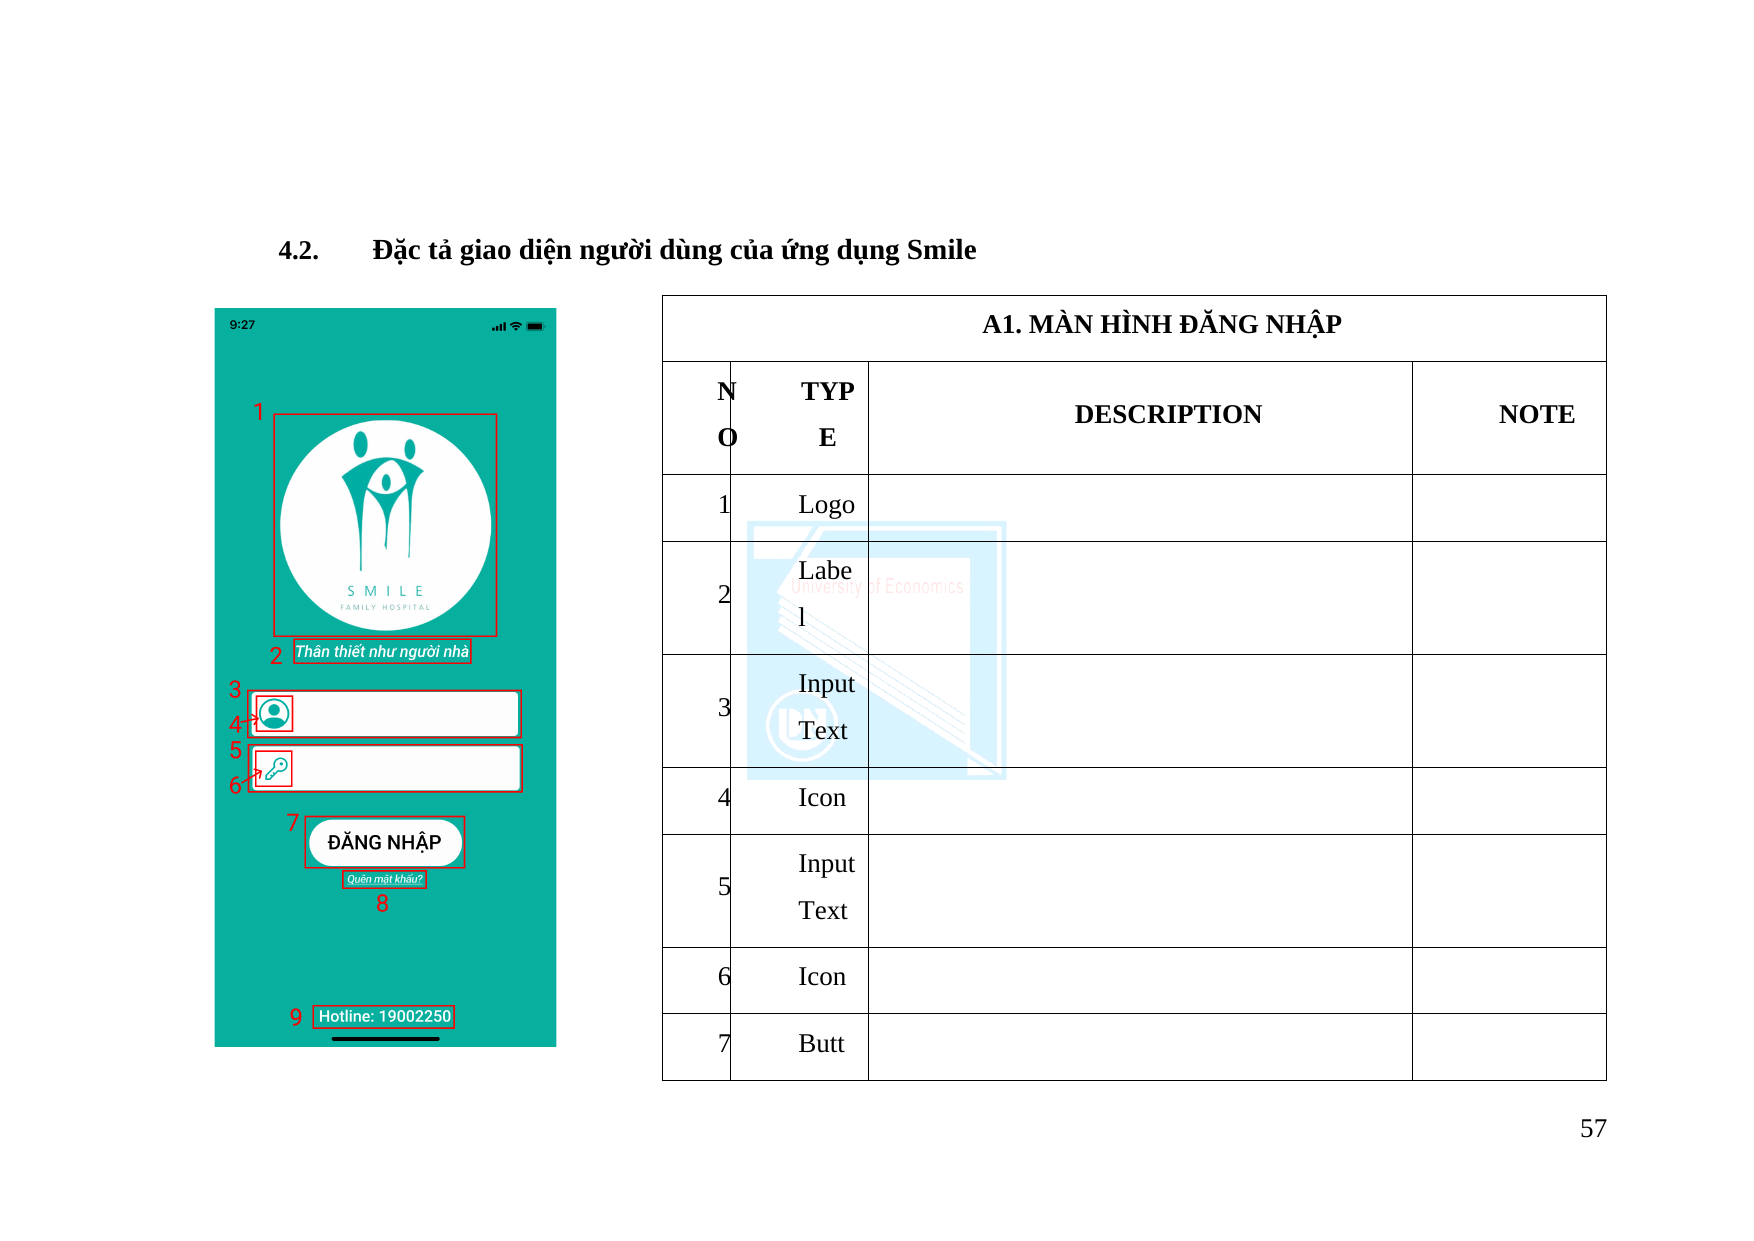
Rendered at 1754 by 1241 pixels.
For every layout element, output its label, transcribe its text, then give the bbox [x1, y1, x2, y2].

table_cell [869, 835, 1412, 947]
picture [214, 308, 557, 1047]
table_cell 5 [663, 835, 730, 947]
table_header [147, 295, 662, 1079]
table_cell [869, 655, 1412, 767]
table_cell [869, 1014, 1412, 1079]
table_cell [1413, 1014, 1606, 1079]
table_cell [869, 542, 1412, 654]
table_cell Input Text [731, 835, 868, 947]
table_cell TYPE [731, 362, 868, 474]
table_cell [1413, 768, 1606, 833]
table_cell Input Text [731, 655, 868, 767]
table_cell [1413, 948, 1606, 1013]
table_cell [1413, 475, 1606, 541]
table_cell 1 [663, 475, 730, 541]
table_cell NO [663, 362, 730, 474]
table_cell Logo [731, 475, 868, 541]
table_cell Icon [731, 948, 868, 1013]
table_cell [1413, 542, 1606, 654]
table_cell Button [731, 1014, 868, 1079]
table_cell [869, 768, 1412, 833]
table_cell NOTE [1413, 362, 1606, 474]
table_cell [1413, 655, 1606, 767]
subtitle Đặc tả giao diện người dùng của ứng dụng Smile [203, 232, 1607, 266]
table_header A1. MÀN HÌNH ĐĂNG NHẬP [663, 296, 1606, 361]
table_cell Icon [731, 768, 868, 833]
table_cell [1413, 835, 1606, 947]
table_cell [869, 475, 1412, 541]
table_cell 6 [663, 948, 730, 1013]
table_cell 3 [663, 655, 730, 767]
table_cell 7 [663, 1014, 730, 1079]
table_cell 4 [663, 768, 730, 833]
table_cell DESCRIPTION [869, 362, 1412, 474]
table_cell Label [731, 542, 868, 654]
table_cell 2 [663, 542, 730, 654]
table_cell [869, 948, 1412, 1013]
